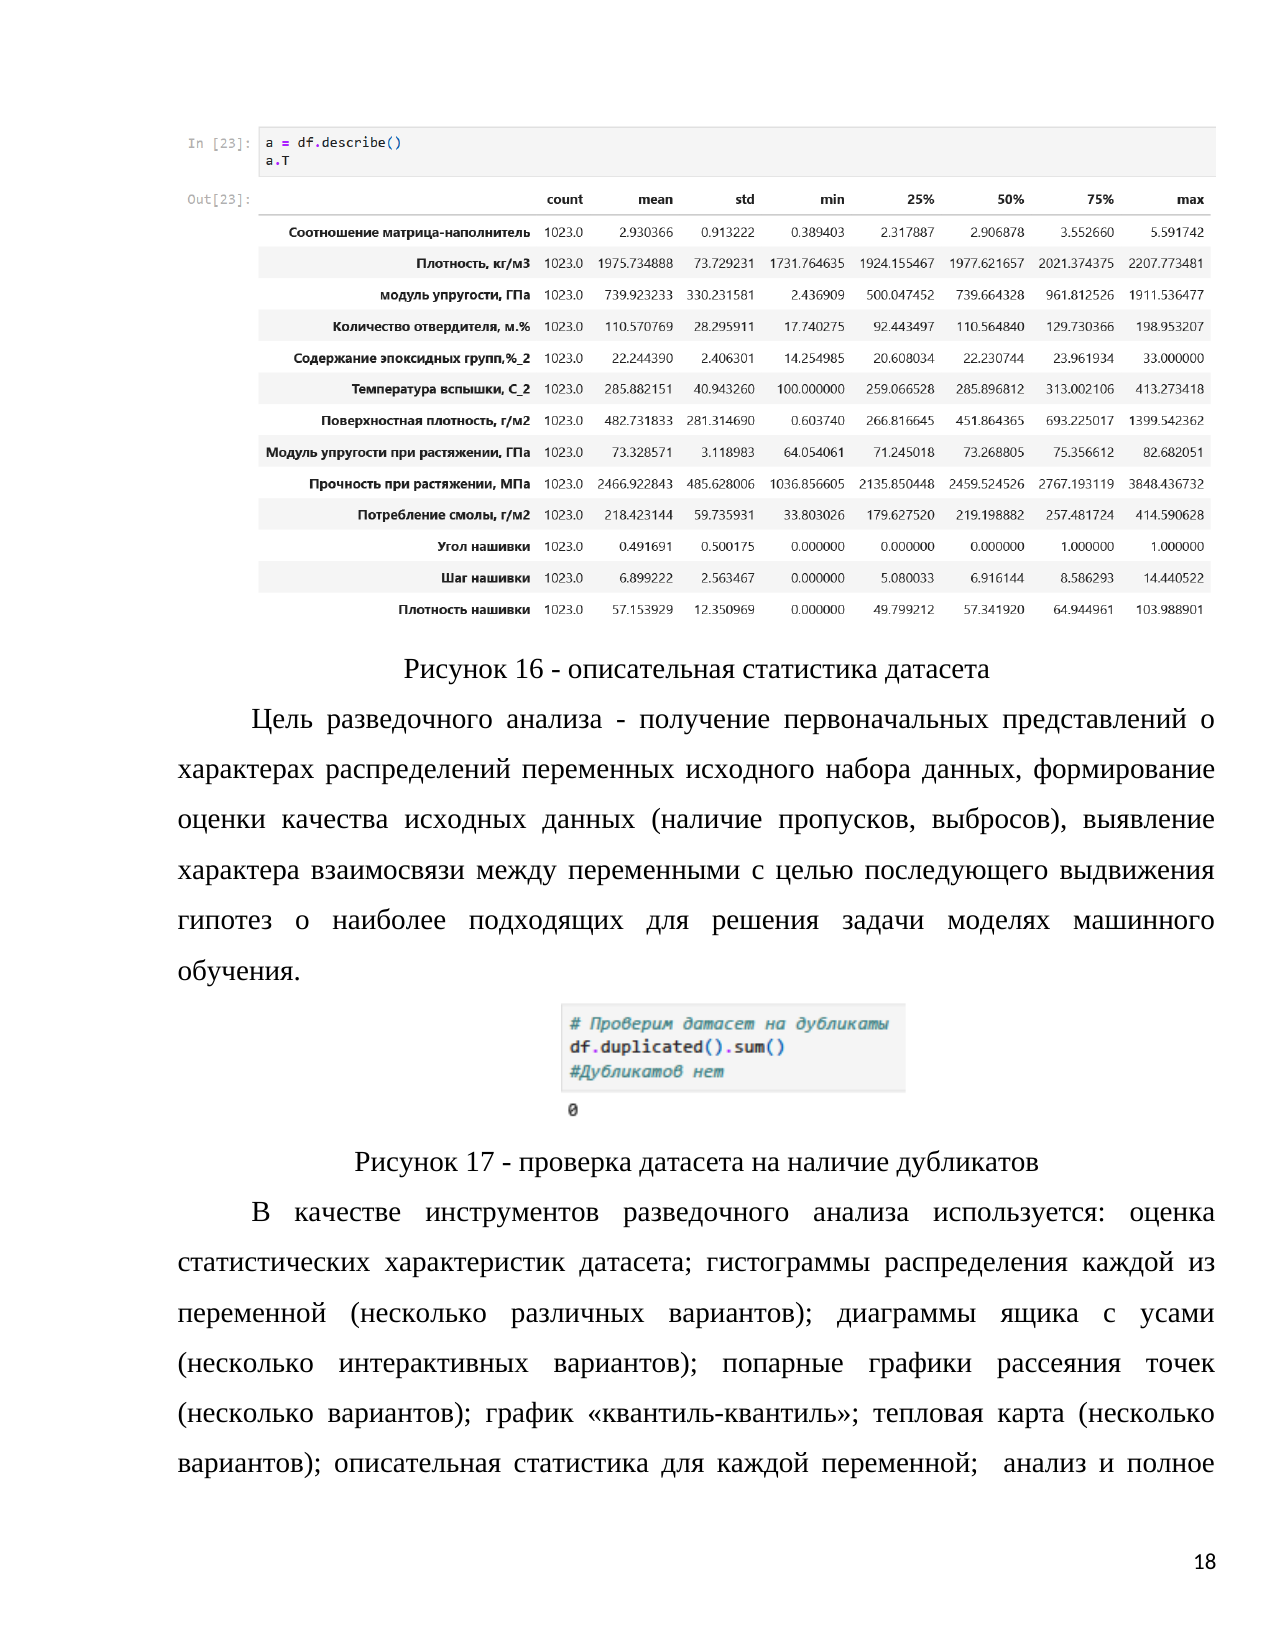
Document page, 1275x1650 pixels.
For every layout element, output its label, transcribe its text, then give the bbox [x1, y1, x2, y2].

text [177, 1194, 1216, 1479]
text Рисунок - проверка датасета на наличие дубликатов [177, 1144, 1216, 1177]
picture [177, 118, 1216, 634]
text Рисунок - описательная статистика датасета [177, 651, 1216, 684]
picture [561, 1002, 906, 1127]
text Цель разведочного анализа - получение первоначальных представлений о характерах распределений переменных исходного набора данных, формирование оценки качества исходных данных (наличие пропусков, выбросов), выявление характера взаимосвязи между переменными с целью последующего выдвижения гипотез о наиболее подходящих для решения задачи моделях машинного обучения. [177, 701, 1216, 986]
